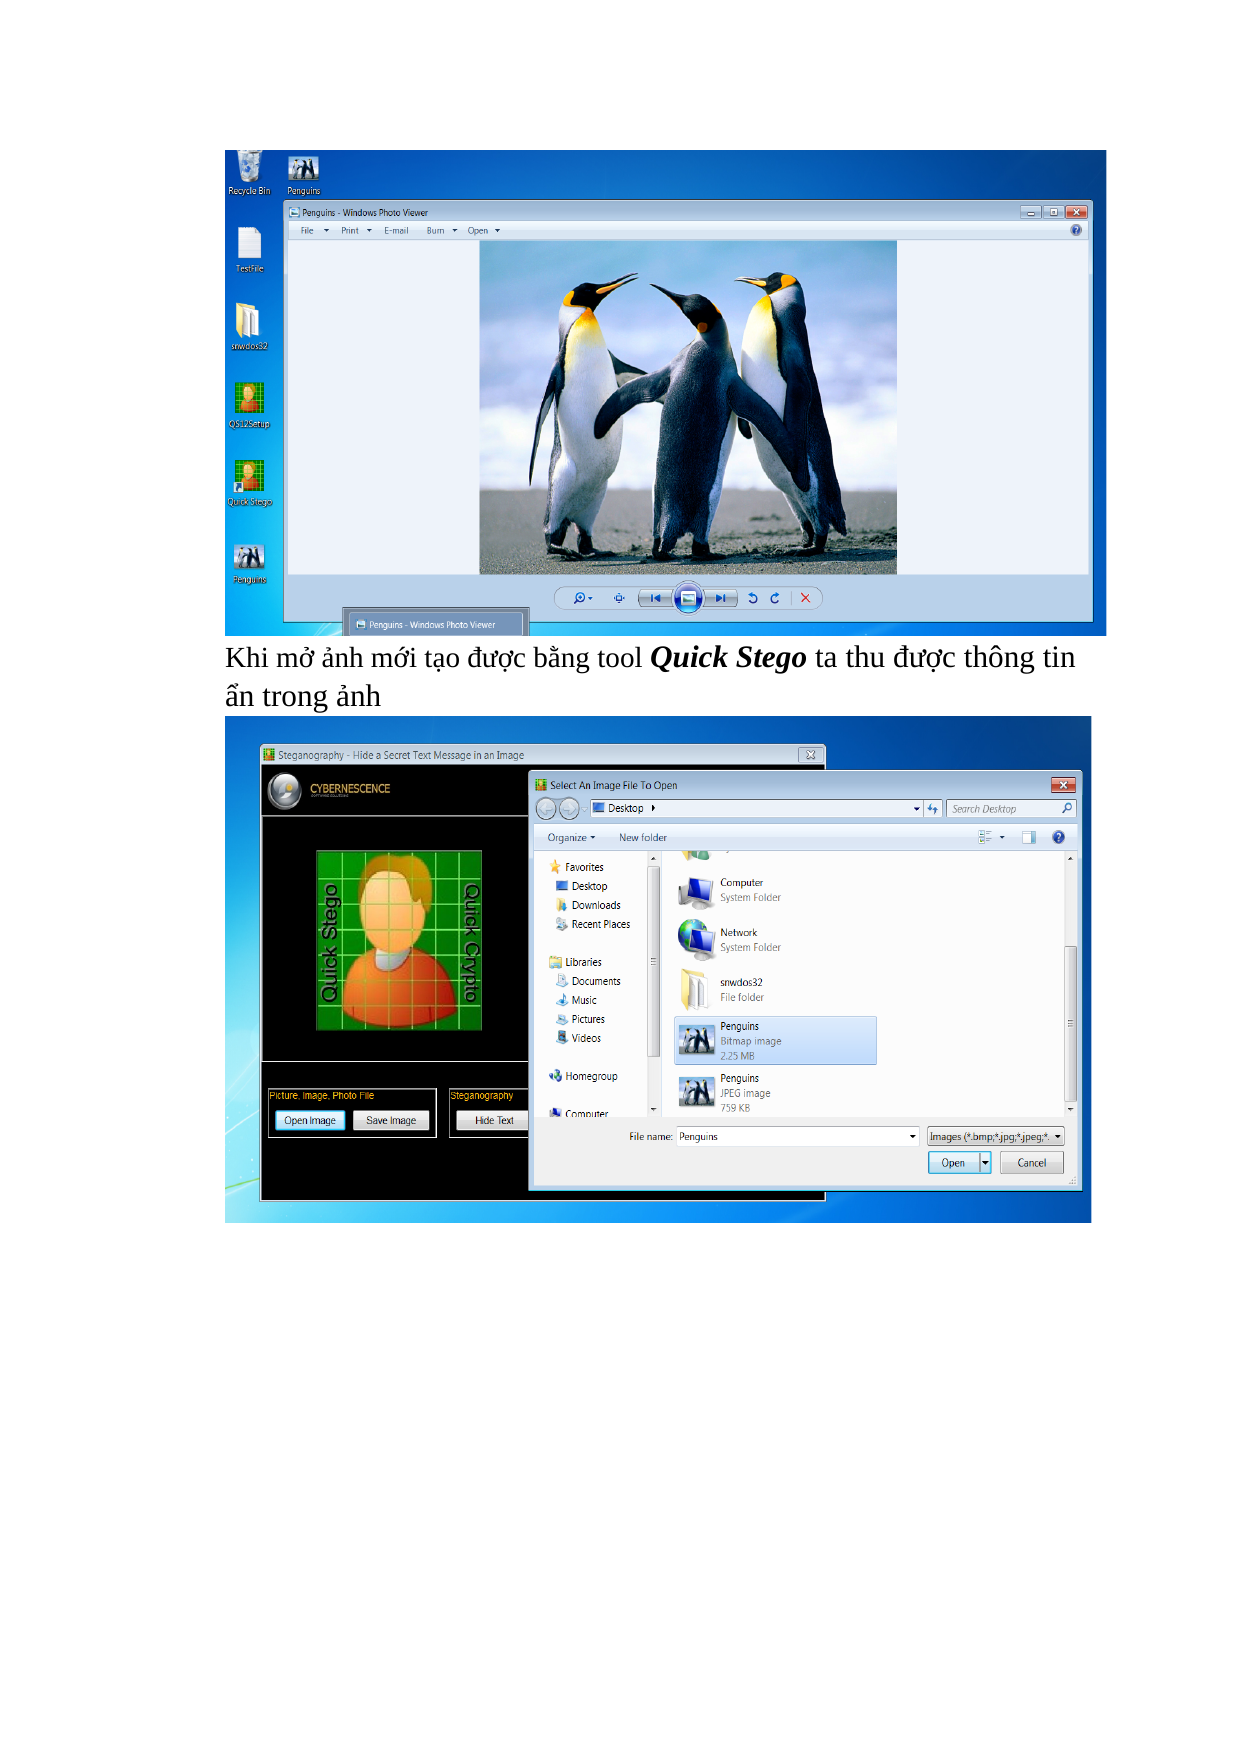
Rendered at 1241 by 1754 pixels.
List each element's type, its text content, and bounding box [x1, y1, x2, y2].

list Khi mở ảnh mới tạo được bằng tool Quick Stego ta thu được thông tin ẩn trong ảnh [225, 638, 1090, 713]
picture [225, 716, 1092, 1223]
picture [225, 150, 1107, 636]
picture [234, 461, 263, 492]
